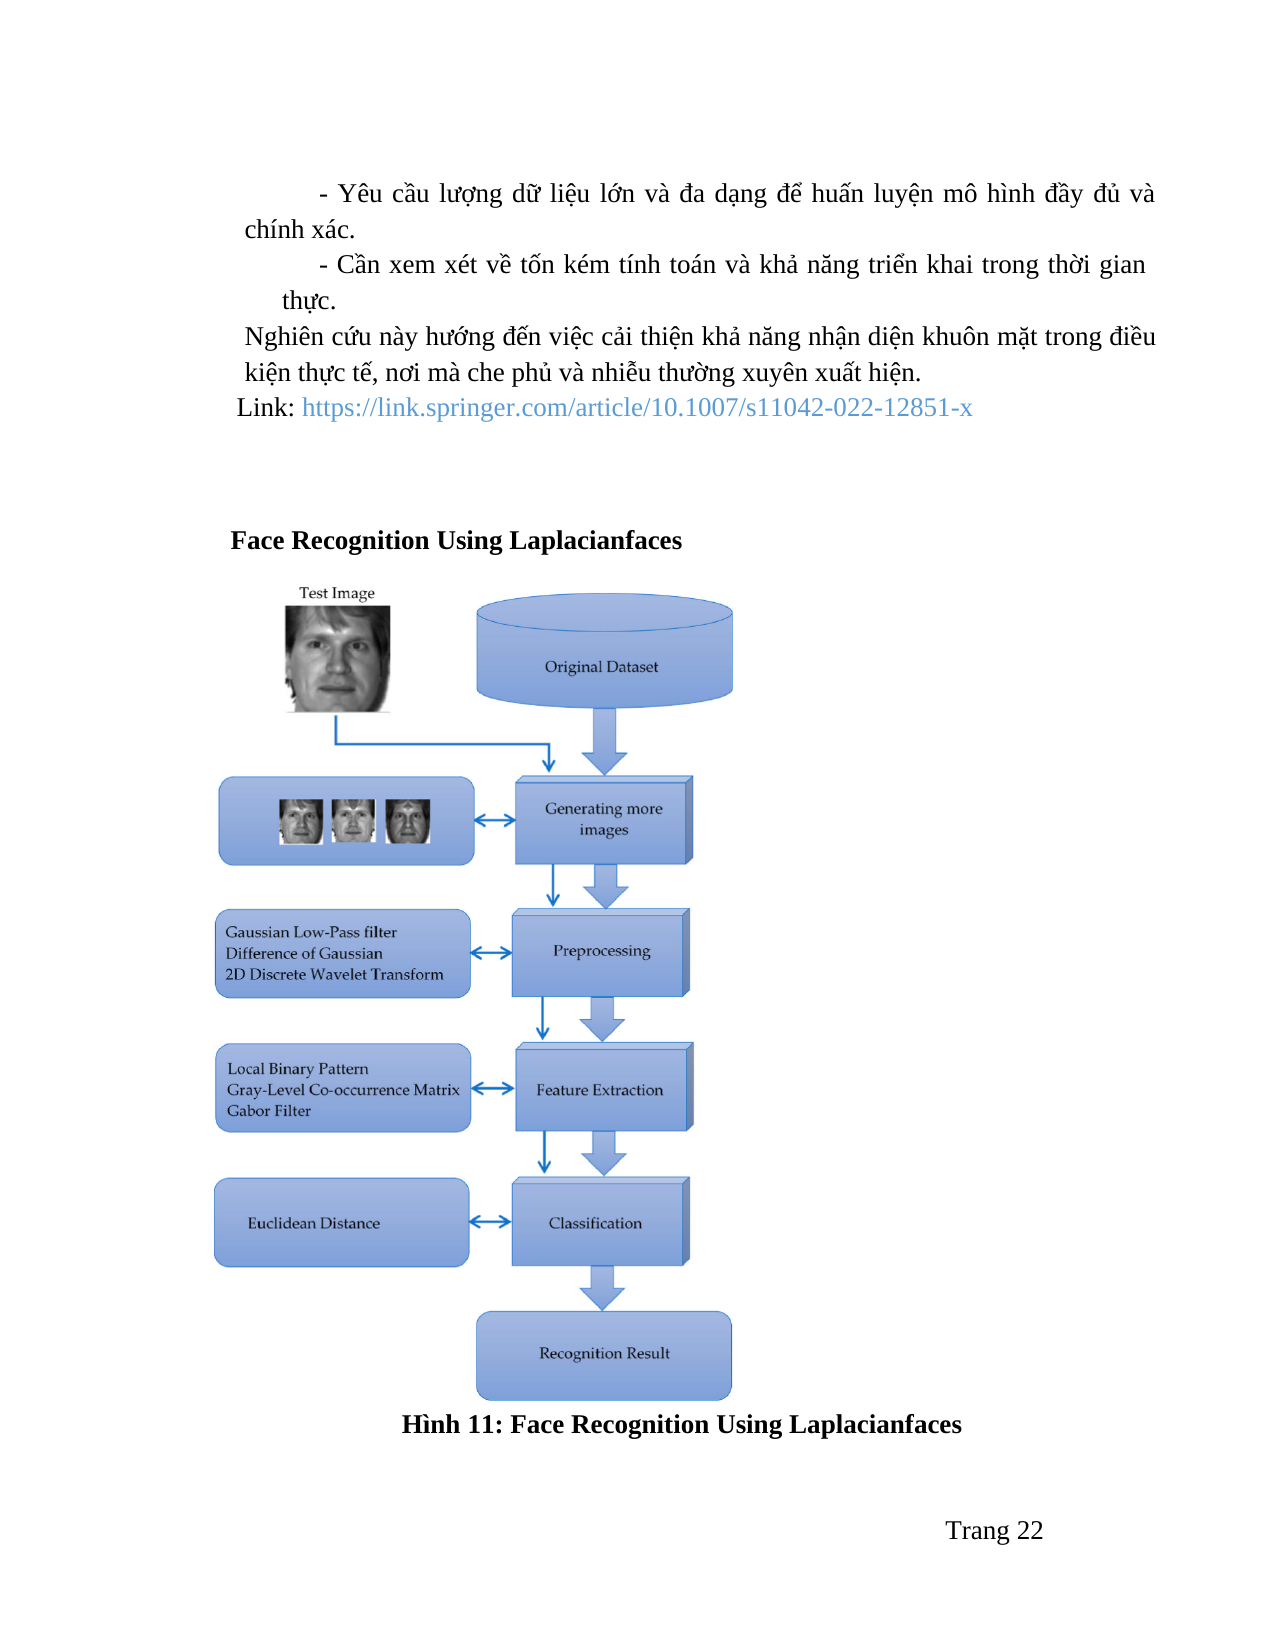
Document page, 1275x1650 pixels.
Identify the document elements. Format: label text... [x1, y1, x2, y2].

list - Cần xem xét về tốn kém tính toán và khả năng triển khai trong thời gian thực. [244, 249, 1157, 316]
text Hình 11: Face Recognition Using Laplacianfaces [207, 1413, 1157, 1438]
list - Yêu cầu lượng dữ liệu lớn và đa dạng để huấn luyện mô hình đầy đủ và chính xác. [244, 177, 1157, 244]
list Face Recognition Using Laplacianfaces [230, 524, 1157, 555]
text Link: https://link.springer.com/article/10.1007/s11042-022-12851-x [207, 392, 1157, 423]
picture [206, 578, 738, 1409]
list Nghiên cứu này hướng đến việc cải thiện khả năng nhận diện khuôn mặt trong điều kiện thực tế, nơi mà che phủ và nhiễu thường xuyên xuất hiện. [244, 320, 1157, 387]
